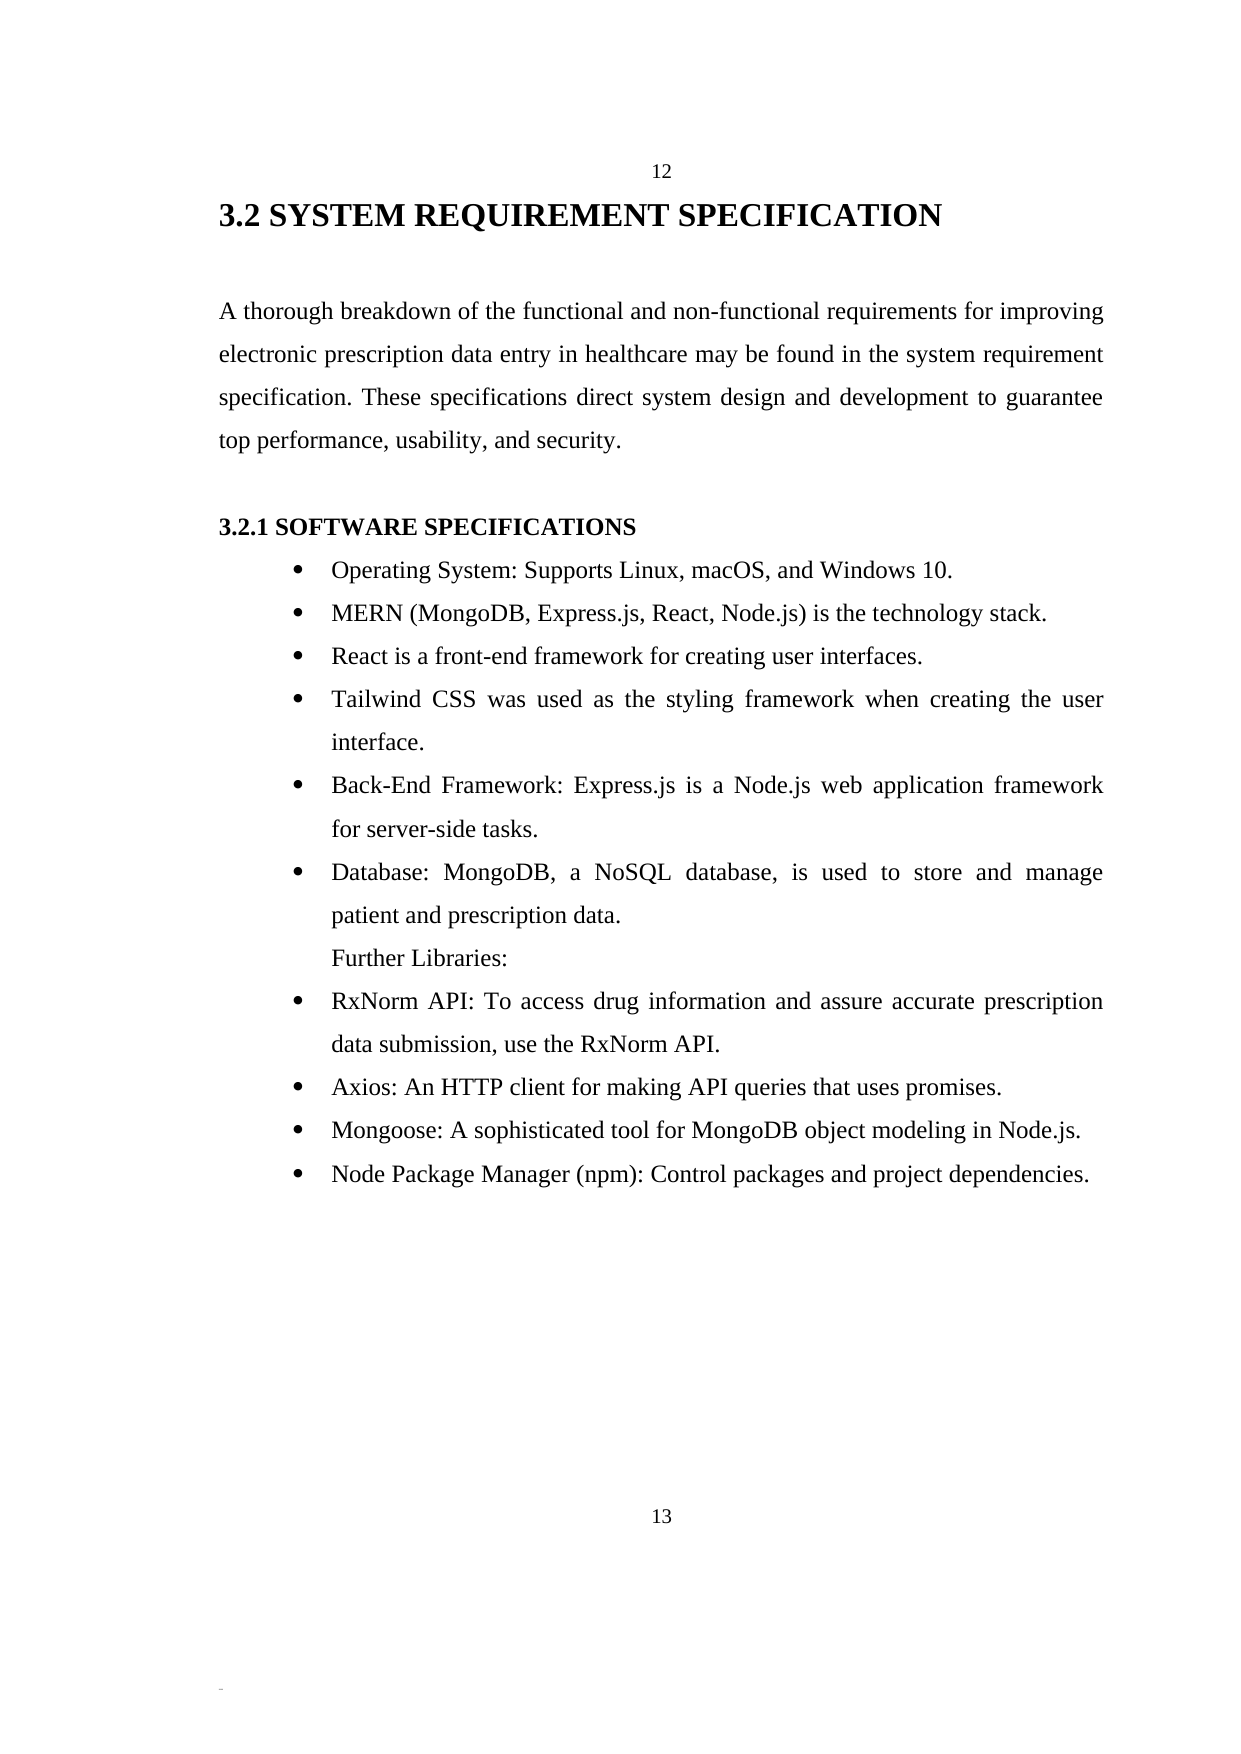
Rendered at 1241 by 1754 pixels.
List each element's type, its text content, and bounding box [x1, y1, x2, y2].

text 13 [218, 1504, 1104, 1528]
list Operating System: Supports Linux, macOS, and Windows 10. [293, 555, 1104, 584]
text 3.2.1 SOFTWARE SPECIFICATIONS [218, 512, 1104, 541]
list RxNorm API: To access drug information and assure accurate prescription data submission, use the RxNorm API. [293, 986, 1104, 1058]
list Database: MongoDB, a NoSQL database, is used to store and manage patient and prescription data. [293, 857, 1104, 929]
text 3.2 SYSTEM REQUIREMENT SPECIFICATION [218, 196, 1104, 234]
list Tailwind CSS was used as the styling framework when creating the user interface. [293, 684, 1104, 756]
list Back-End Framework: Express.js is a Node.js web application framework for server-side tasks. [293, 771, 1104, 842]
list Node Package Manager (npm): Control packages and project dependencies. [293, 1159, 1104, 1187]
list Mongoose: A sophisticated tool for MongoDB object modeling in Node.js. [293, 1116, 1104, 1144]
list React is a front-end framework for creating user interfaces. [293, 641, 1104, 670]
list MERN (MongoDB, Express.js, React, Node.js) is the technology stack. [293, 598, 1104, 627]
text Further Libraries: [331, 943, 1104, 972]
text 12 [218, 159, 1104, 183]
text A thorough breakdown of the functional and non-functional requirements for improving electronic prescription data entry in healthcare may be found in the system requirement specification. These specifications direct system design and development to guarantee top performance, usability, and security. [218, 296, 1104, 454]
list Axios: An HTTP client for making API queries that uses promises. [293, 1072, 1104, 1101]
